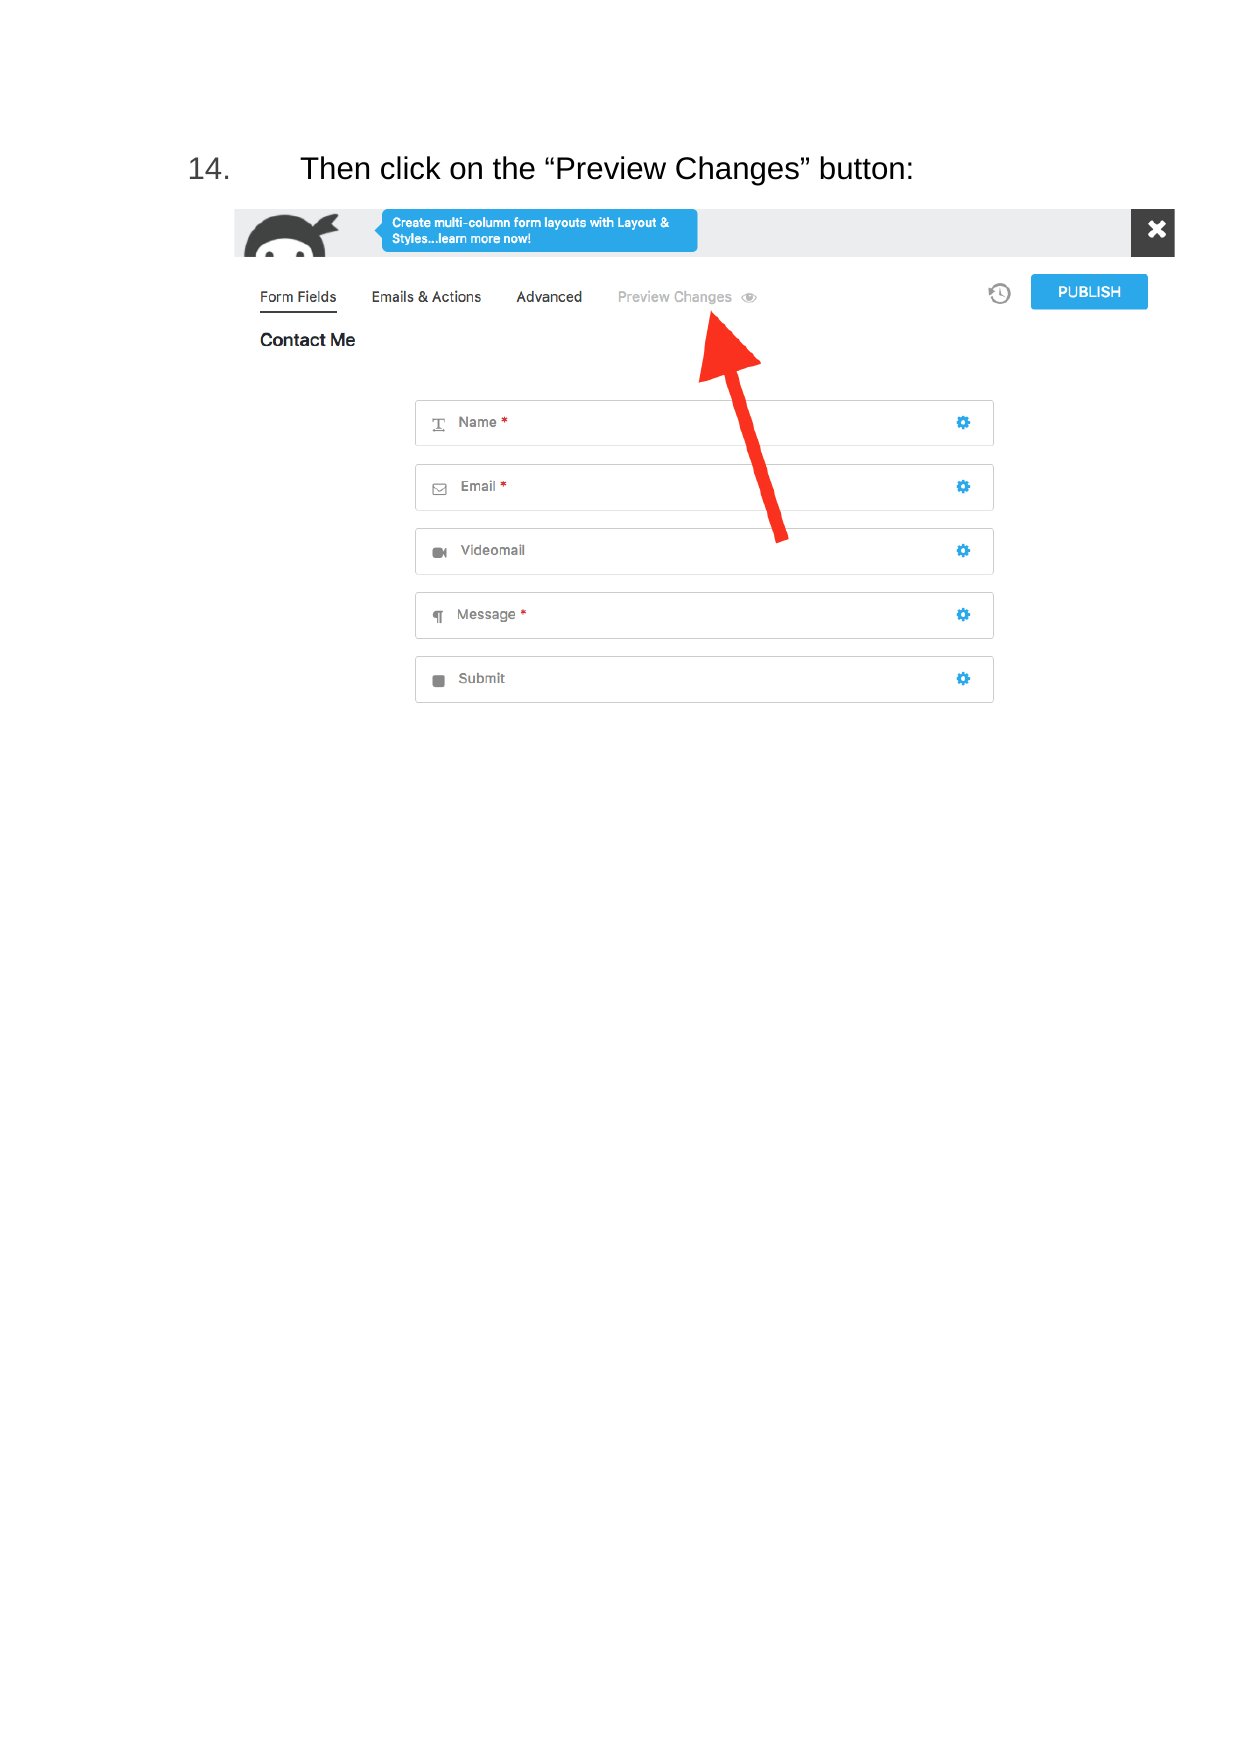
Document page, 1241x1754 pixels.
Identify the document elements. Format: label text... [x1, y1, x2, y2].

list Then click on the “Preview Changes” button: [187, 150, 1090, 186]
picture [234, 209, 1175, 754]
